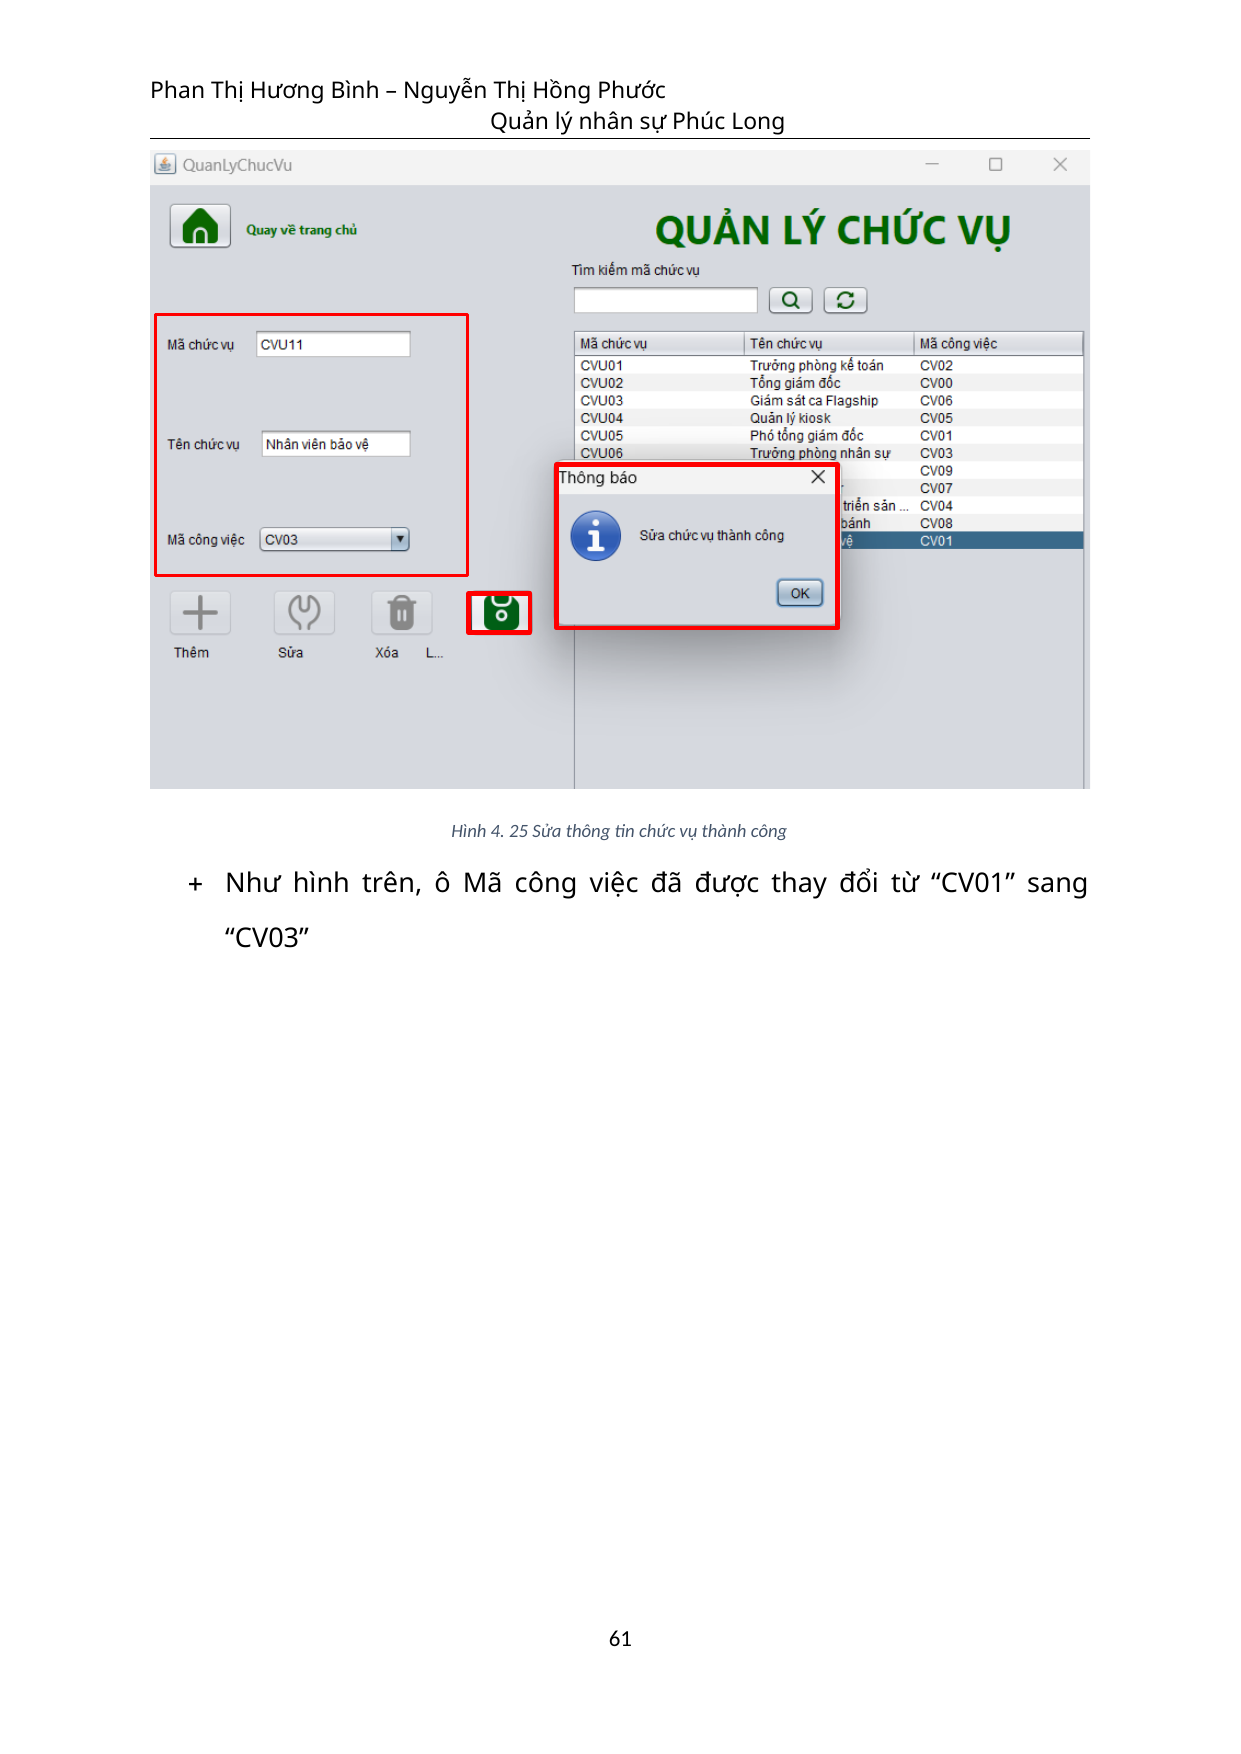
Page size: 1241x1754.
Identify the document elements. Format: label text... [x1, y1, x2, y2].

picture [150, 150, 1091, 789]
list Như hình trên, ô Mã công việc đã được thay đổi từ “CV01” sang “CV03” [187, 863, 1090, 956]
